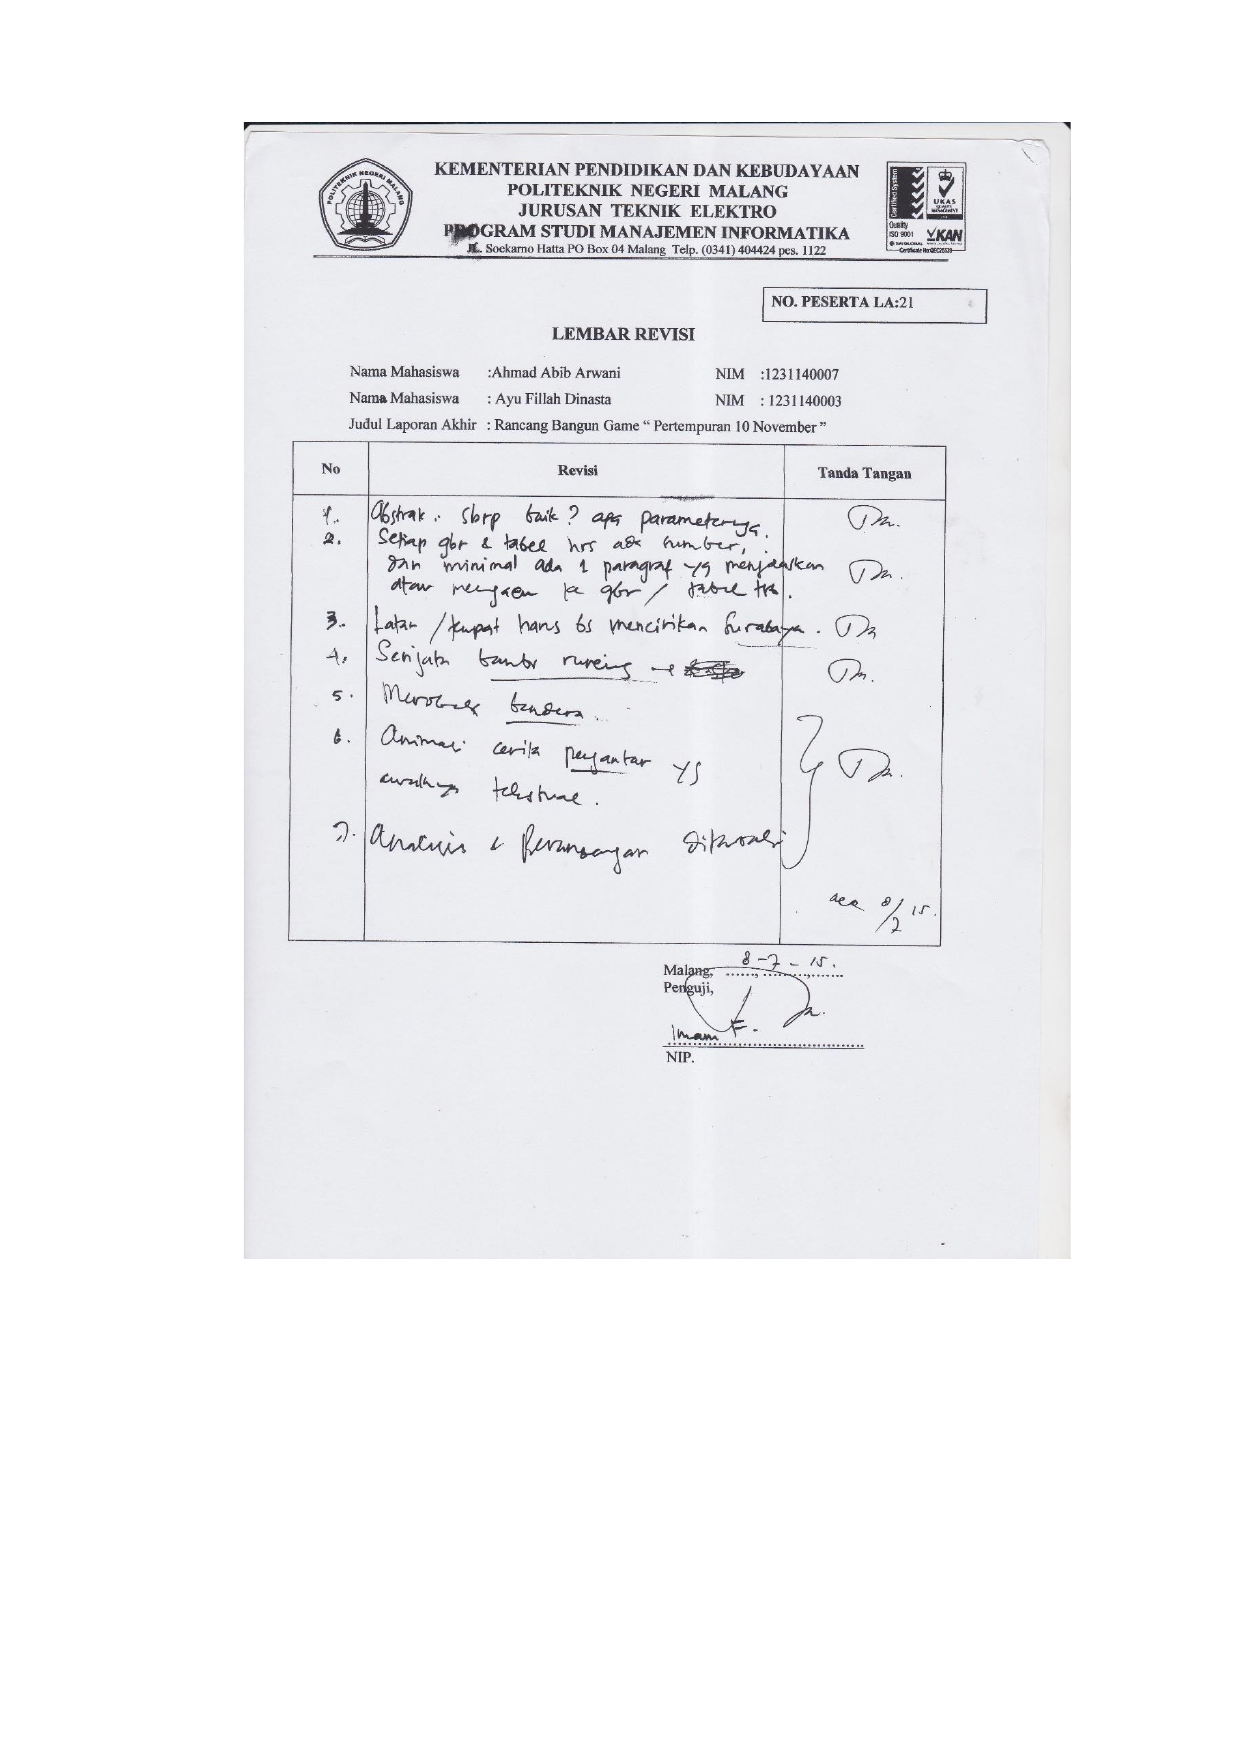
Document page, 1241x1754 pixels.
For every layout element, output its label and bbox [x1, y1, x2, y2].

picture [243, 122, 1071, 1259]
